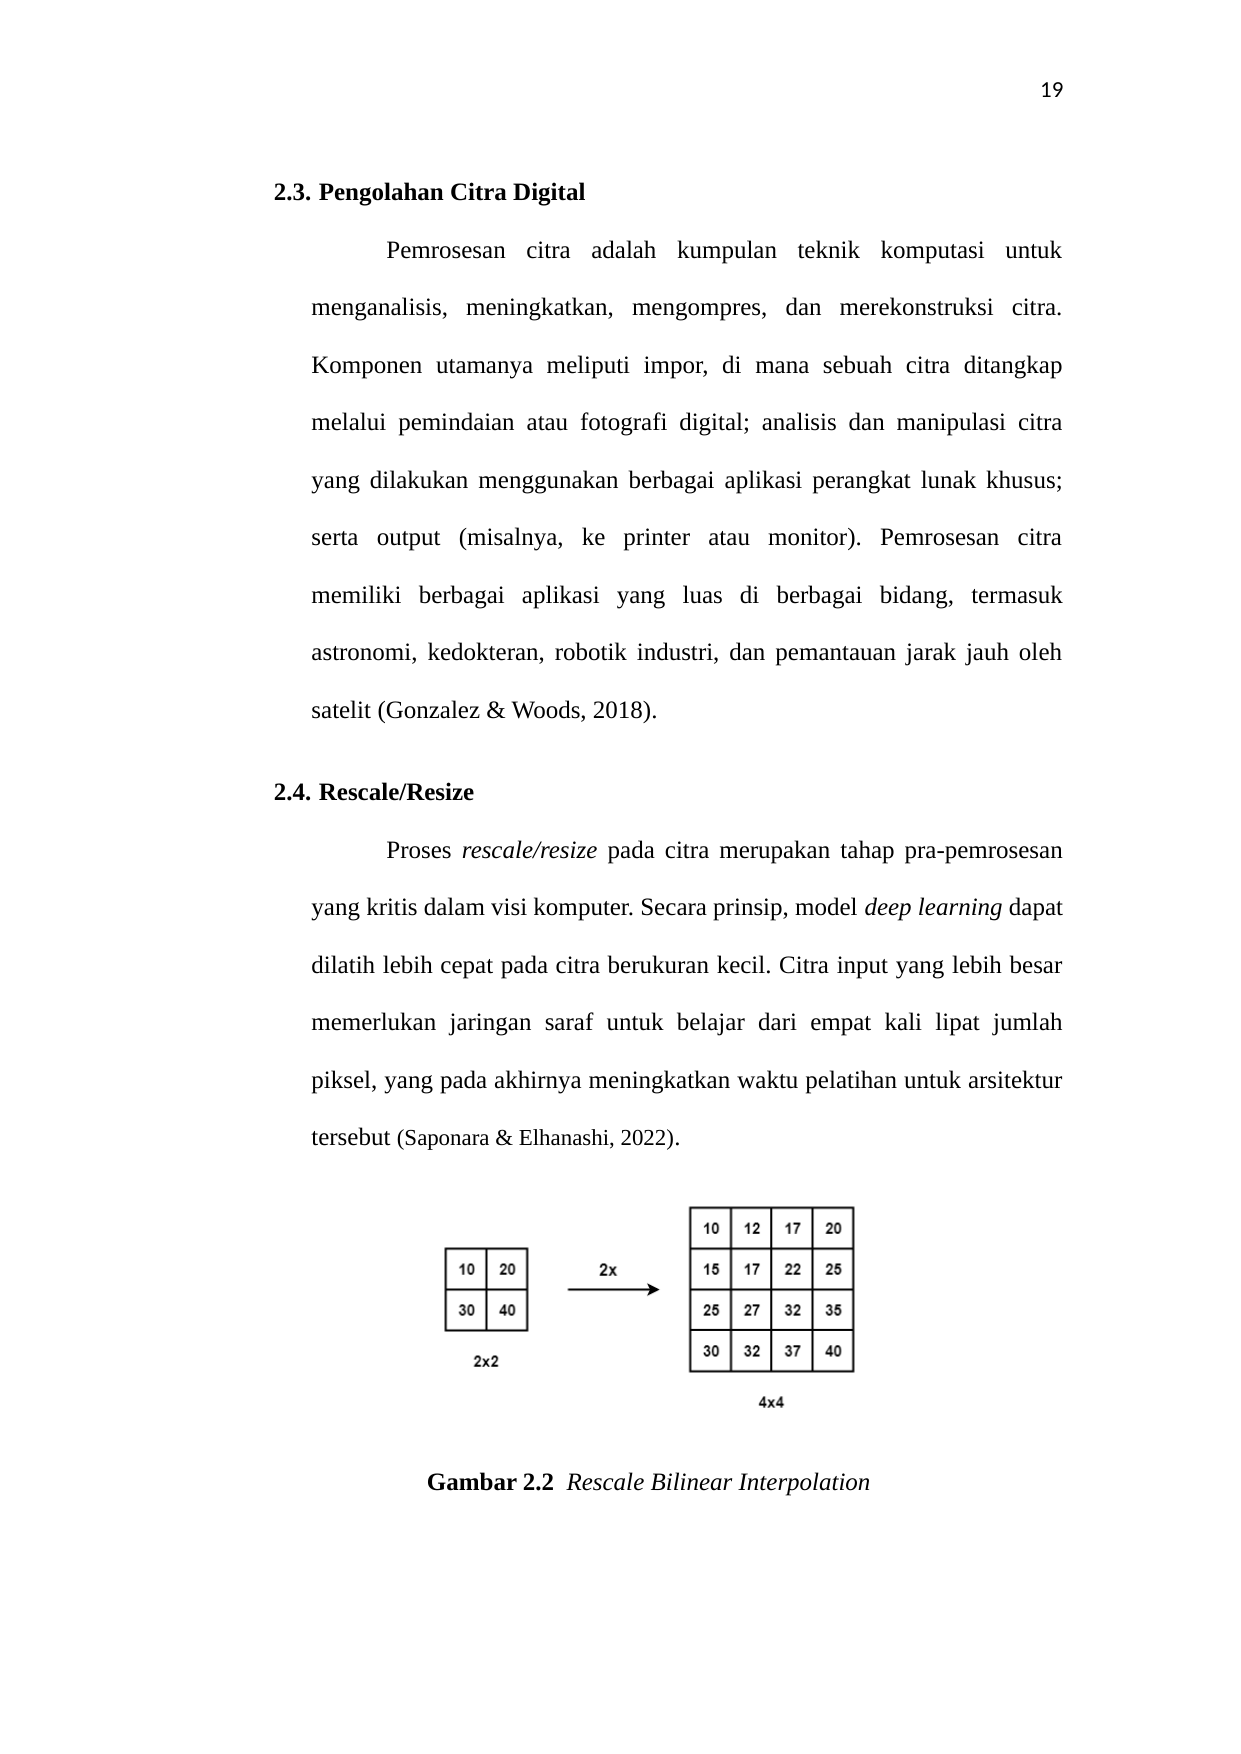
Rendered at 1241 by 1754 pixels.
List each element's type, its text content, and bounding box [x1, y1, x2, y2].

text Proses rescale/resize pada citra merupakan tahap pra-pemrosesan yang kritis dalam visi komputer. Secara prinsip, model deep learning dapat dilatih lebih cepat pada citra berukuran kecil. Citra input yang lebih besar memerlukan jaringan saraf untuk belajar dari empat kali lipat jumlah piksel, yang pada akhirnya meningkatkan waktu pelatihan untuk arsitektur tersebut . [311, 835, 1063, 1151]
subtitle Pengolahan Citra Digital [274, 177, 1063, 206]
text Pemrosesan citra adalah kumpulan teknik komputasi untuk menganalisis, meningkatkan, mengompres, dan merekonstruksi citra. Komponen utamanya meliputi impor, di mana sebuah citra ditangkap melalui pemindaian atau fotografi digital; analisis dan manipulasi citra yang dilakukan menggunakan berbagai aplikasi perangkat lunak khusus; serta output (misalnya, ke printer atau monitor). Pemrosesan citra memiliki berbagai aplikasi yang luas di berbagai bidang, termasuk astronomi, kedokteran, robotik industri, dan pemantauan jarak jauh oleh satelit . [311, 235, 1063, 723]
text Gambar 2.2 Rescale Bilinear Interpolation [236, 1467, 1063, 1496]
picture [434, 1196, 865, 1423]
subtitle Rescale/Resize [274, 777, 1063, 806]
